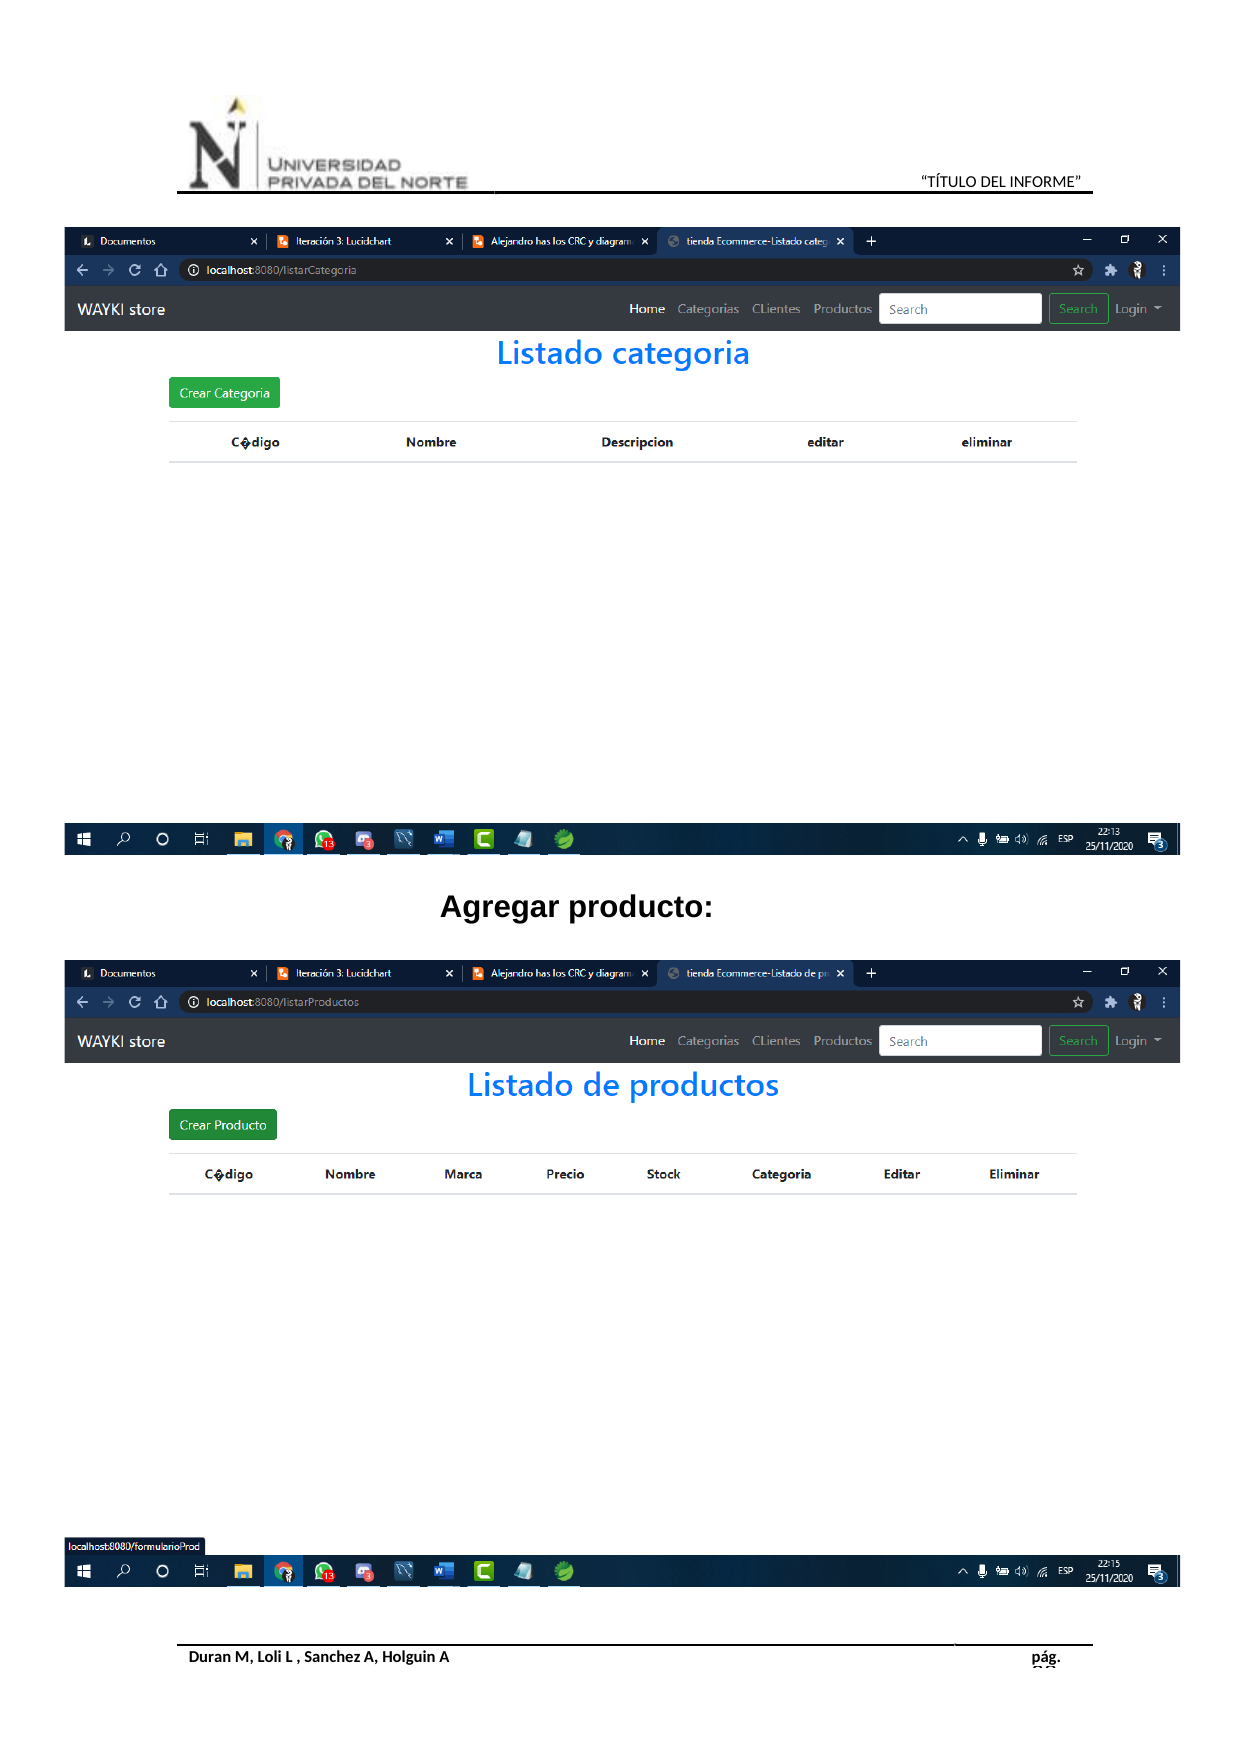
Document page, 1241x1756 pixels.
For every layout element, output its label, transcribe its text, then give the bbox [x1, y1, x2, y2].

picture [64, 227, 1181, 855]
text Agregar producto: [364, 888, 1180, 924]
picture [64, 960, 1181, 1587]
picture [188, 95, 469, 191]
